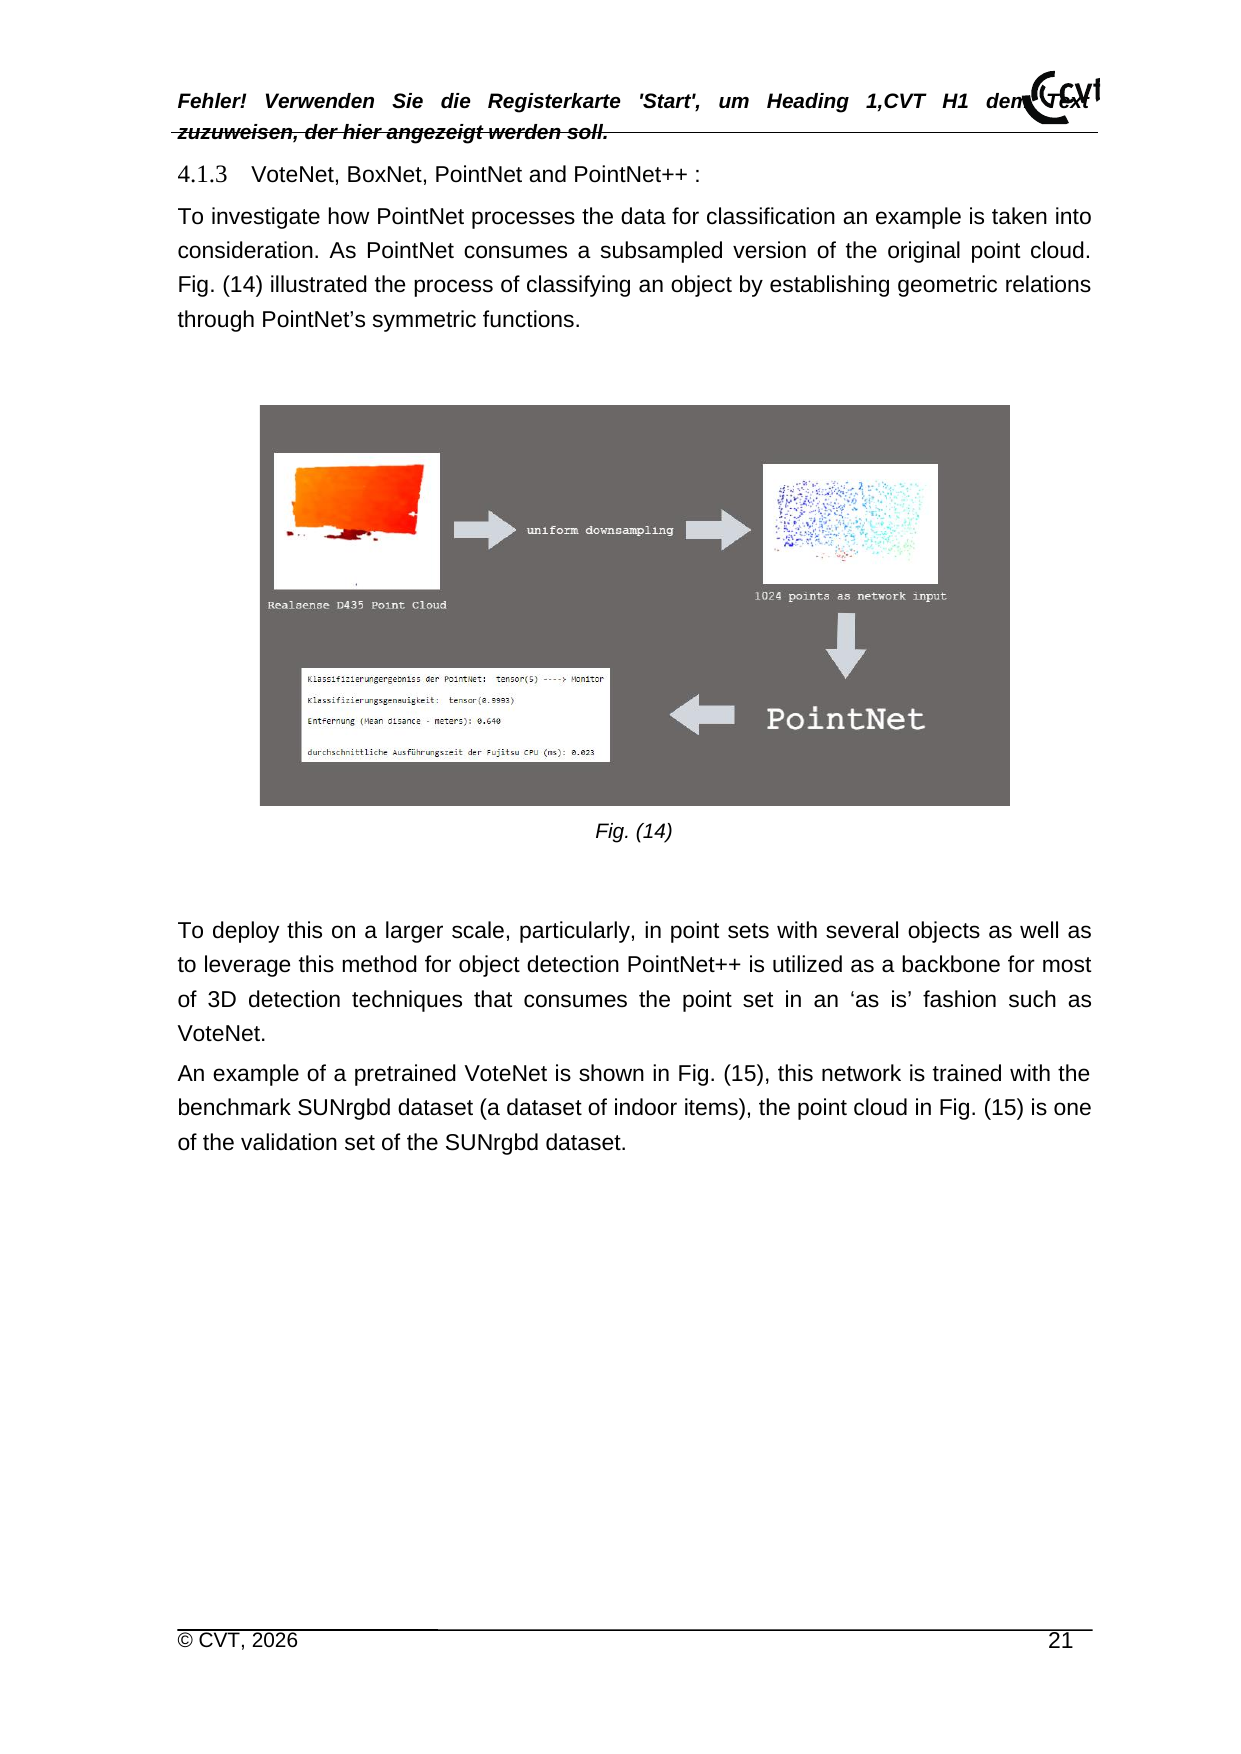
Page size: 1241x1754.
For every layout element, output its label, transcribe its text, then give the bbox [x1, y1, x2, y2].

picture [259, 405, 1010, 806]
text Fig. (14) [177, 818, 1092, 842]
text To deploy this on a larger scale, particularly, in point sets with several objects as well as to leverage this method for object detection PointNet++ is utilized as a backbone for most of 3D detection techniques that consumes the point set in an ‘as is’ fashion such as VoteNet. [177, 917, 1092, 1046]
subtitle VoteNet, BoxNet, PointNet and PointNet++ : [177, 159, 1092, 188]
text An example of a pretrained VoteNet is shown in Fig. (15), this network is trained with the benchmark SUNrgbd dataset (a dataset of indoor items), the point cloud in Fig. (15) is one of the validation set of the SUNrgbd dataset. [177, 1060, 1092, 1155]
text To investigate how PointNet processes the data for classification an example is taken into consideration. As PointNet consumes a subsampled version of the original point cloud. Fig. (14) illustrated the process of classifying an object by establishing geometric relations through PointNet’s symmetric functions. [177, 203, 1092, 332]
